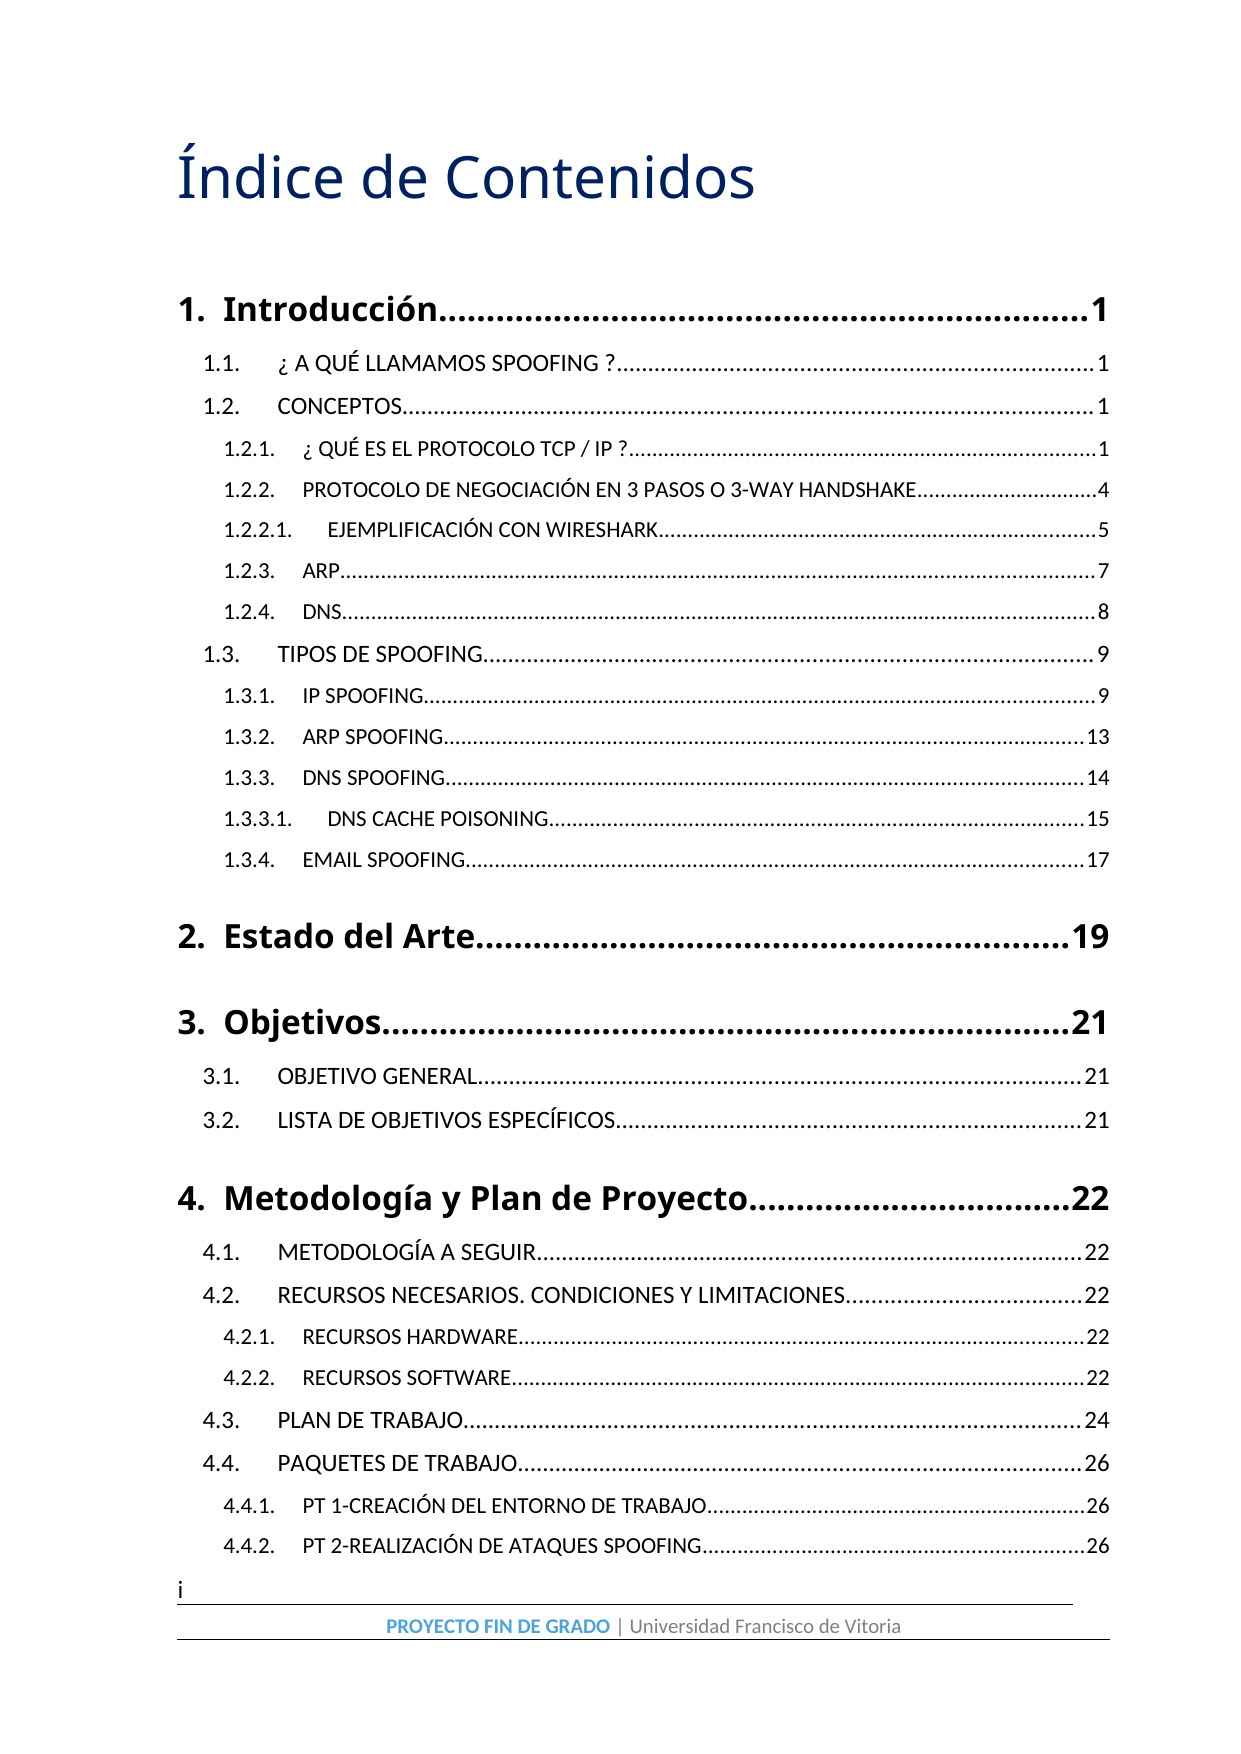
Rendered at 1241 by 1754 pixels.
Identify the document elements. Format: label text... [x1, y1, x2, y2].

text 1.3.3. DNS SPOOFING 14 [223, 763, 1110, 791]
text 2. Estado del Arte 19 [177, 913, 1110, 958]
text 1.2.4. DNS 8 [223, 597, 1110, 625]
text 1.2.2.1. EJEMPLIFICACIÓN CON WIRESHARK 5 [223, 516, 1110, 543]
text 3. Objetivos 21 [177, 999, 1110, 1044]
text 1.3. TIPOS DE SPOOFING 9 [202, 638, 1110, 668]
text 1.3.2. ARP SPOOFING 13 [223, 722, 1110, 750]
text 4.2.2. RECURSOS SOFTWARE 22 [223, 1363, 1110, 1391]
text 4.4.1. PT 1-CREACIÓN DEL ENTORNO DE TRABAJO 26 [223, 1491, 1110, 1519]
text 4.2.1. RECURSOS HARDWARE 22 [223, 1322, 1110, 1350]
text 4.3. PLAN DE TRABAJO 24 [202, 1404, 1110, 1434]
text 1.2.2. PROTOCOLO DE NEGOCIACIÓN EN 3 PASOS O 3-WAY HANDSHAKE 4 [223, 475, 1110, 503]
text 1.2. CONCEPTOS 1 [202, 391, 1110, 421]
title Índice de Contenidos [177, 136, 1110, 215]
text 1.2.1. ¿ QUÉ ES EL PROTOCOLO TCP / IP ? 1 [223, 434, 1110, 462]
text 4. Metodología y Plan de Proyecto 22 [177, 1174, 1110, 1220]
text 1.3.4. EMAIL SPOOFING 17 [223, 845, 1110, 873]
text 1.1. ¿ A QUÉ LLAMAMOS SPOOFING ? 1 [202, 347, 1110, 378]
text 3.2. LISTA DE OBJETIVOS ESPECÍFICOS 21 [202, 1104, 1110, 1134]
text 1.3.3.1. DNS CACHE POISONING 15 [223, 804, 1110, 832]
text 1.3.1. IP SPOOFING 9 [223, 681, 1110, 709]
text 1. Introducción 1 [177, 286, 1110, 331]
text 4.1. METODOLOGÍA A SEGUIR 22 [202, 1236, 1110, 1266]
text 3.1. OBJETIVO GENERAL 21 [202, 1061, 1110, 1091]
text 1.2.3. ARP 7 [223, 556, 1110, 584]
text 4.4.2. PT 2-REALIZACIÓN DE ATAQUES SPOOFING 26 [223, 1532, 1110, 1559]
text 4.4. PAQUETES DE TRABAJO 26 [202, 1447, 1110, 1478]
text 4.2. RECURSOS NECESARIOS. CONDICIONES Y LIMITACIONES 22 [202, 1279, 1110, 1309]
